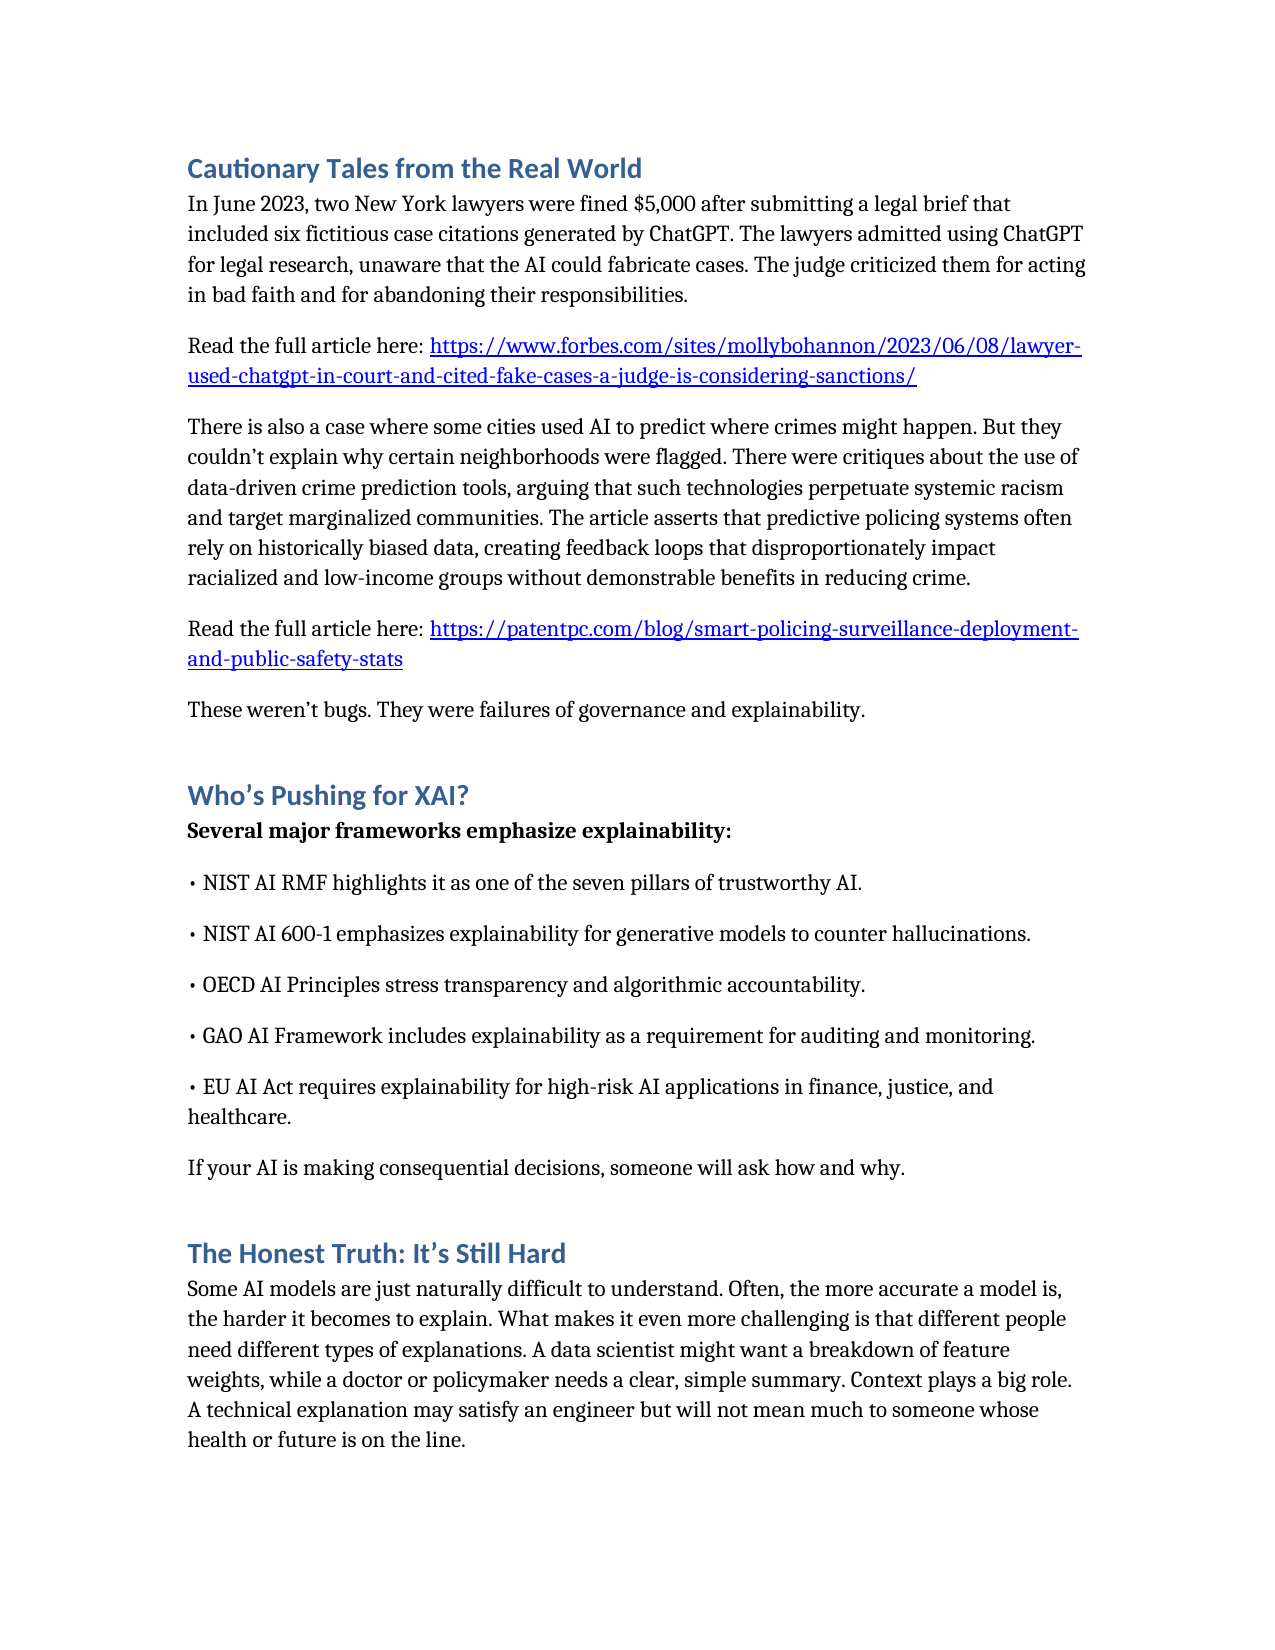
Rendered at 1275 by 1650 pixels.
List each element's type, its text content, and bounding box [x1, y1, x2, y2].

text Read the full article here: https://patentpc.com/blog/smart-policing-surveillance-deployment-and-public-safety-stats [187, 616, 1087, 672]
text • GAO AI Framework includes explainability as a requirement for auditing and monitoring. [187, 1022, 1087, 1049]
subtitle Cautionary Tales from the Real World [187, 150, 1087, 186]
subtitle The Honest Truth: It’s Still Hard [187, 1235, 1087, 1271]
text • NIST AI RMF highlights it as one of the seven pillars of trustworthy AI. [187, 869, 1087, 896]
text These weren’t bugs. They were failures of governance and explainability. [187, 697, 1087, 723]
text • EU AI Act requires explainability for high-risk AI applications in finance, justice, and healthcare. [187, 1073, 1087, 1130]
text Several major frameworks emphasize explainability: [187, 818, 1087, 845]
subtitle Who’s Pushing for XAI? [187, 777, 1087, 813]
text There is also a case where some cities used AI to predict where crimes might happen. But they couldn’t explain why certain neighborhoods were flagged. There were critiques about the use of data-driven crime prediction tools, arguing that such technologies perpetuate systemic racism and target marginalized communities. The article asserts that predictive policing systems often rely on historically biased data, creating feedback loops that disproportionately impact racialized and low-income groups without demonstrable benefits in reducing crime. ​ [187, 414, 1087, 591]
text • NIST AI 600-1 emphasizes explainability for generative models to counter hallucinations. [187, 920, 1087, 947]
text • OECD AI Principles stress transparency and algorithmic accountability. [187, 971, 1087, 998]
text Read the full article here: https://www.forbes.com/sites/mollybohannon/2023/06/08/lawyer-used-chatgpt-in-court-and-cited-fake-cases-a-judge-is-considering-sanctions/ [187, 333, 1087, 389]
text Some AI models are just naturally difficult to understand. Often, the more accurate a model is, the harder it becomes to explain. What makes it even more challenging is that different people need different types of explanations. A data scientist might want a breakdown of feature weights, while a doctor or policymaker needs a clear, simple summary. Context plays a big role. A technical explanation may satisfy an engineer but will not mean much to someone whose health or future is on the line. [187, 1276, 1087, 1453]
text In June 2023, two New York lawyers were fined $5,000 after submitting a legal brief that included six fictitious case citations generated by ChatGPT. The lawyers admitted using ChatGPT for legal research, unaware that the AI could fabricate cases. The judge criticized them for acting in bad faith and for abandoning their responsibilities. [187, 191, 1087, 308]
text If your AI is making consequential decisions, someone will ask how and why. [187, 1155, 1087, 1181]
